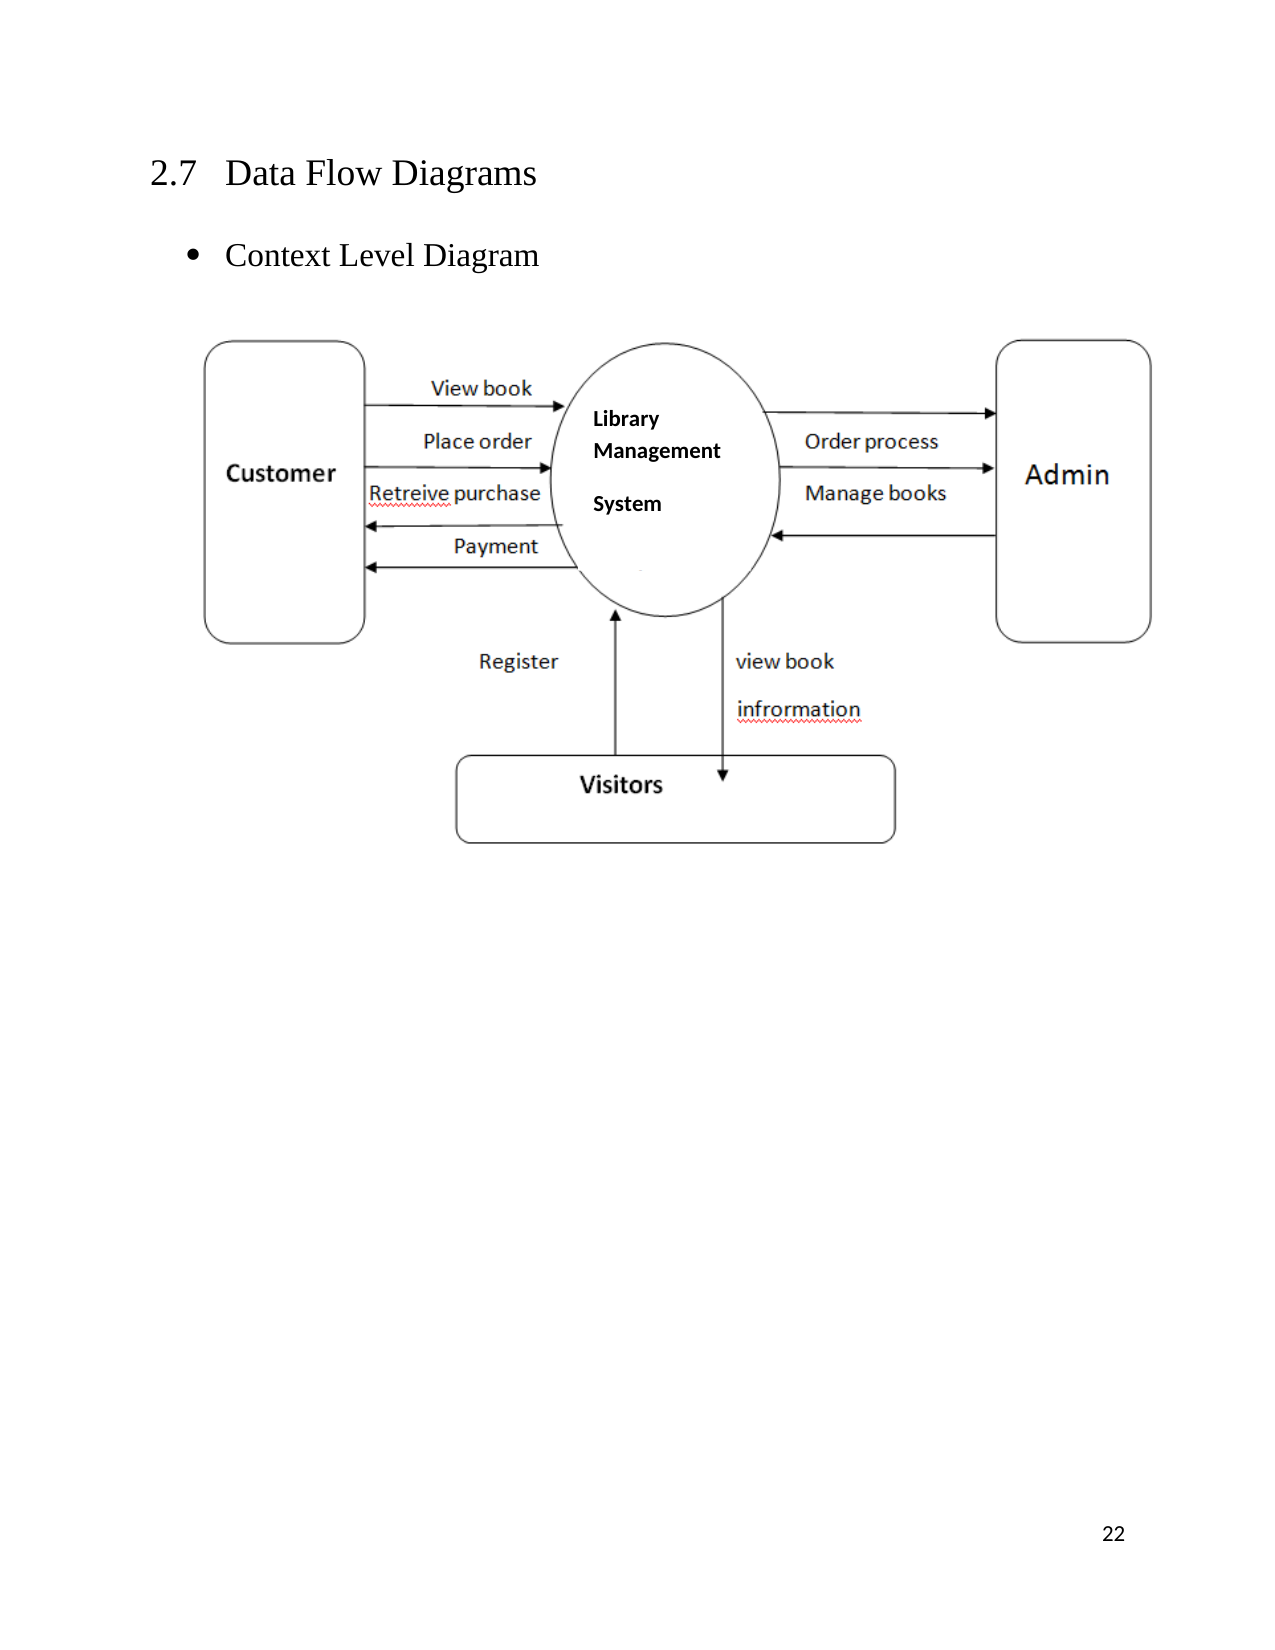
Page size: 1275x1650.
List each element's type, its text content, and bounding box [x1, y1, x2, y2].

picture [187, 313, 1163, 855]
list Data Flow Diagrams [150, 150, 1125, 193]
list Context Level Diagram [187, 236, 1125, 274]
